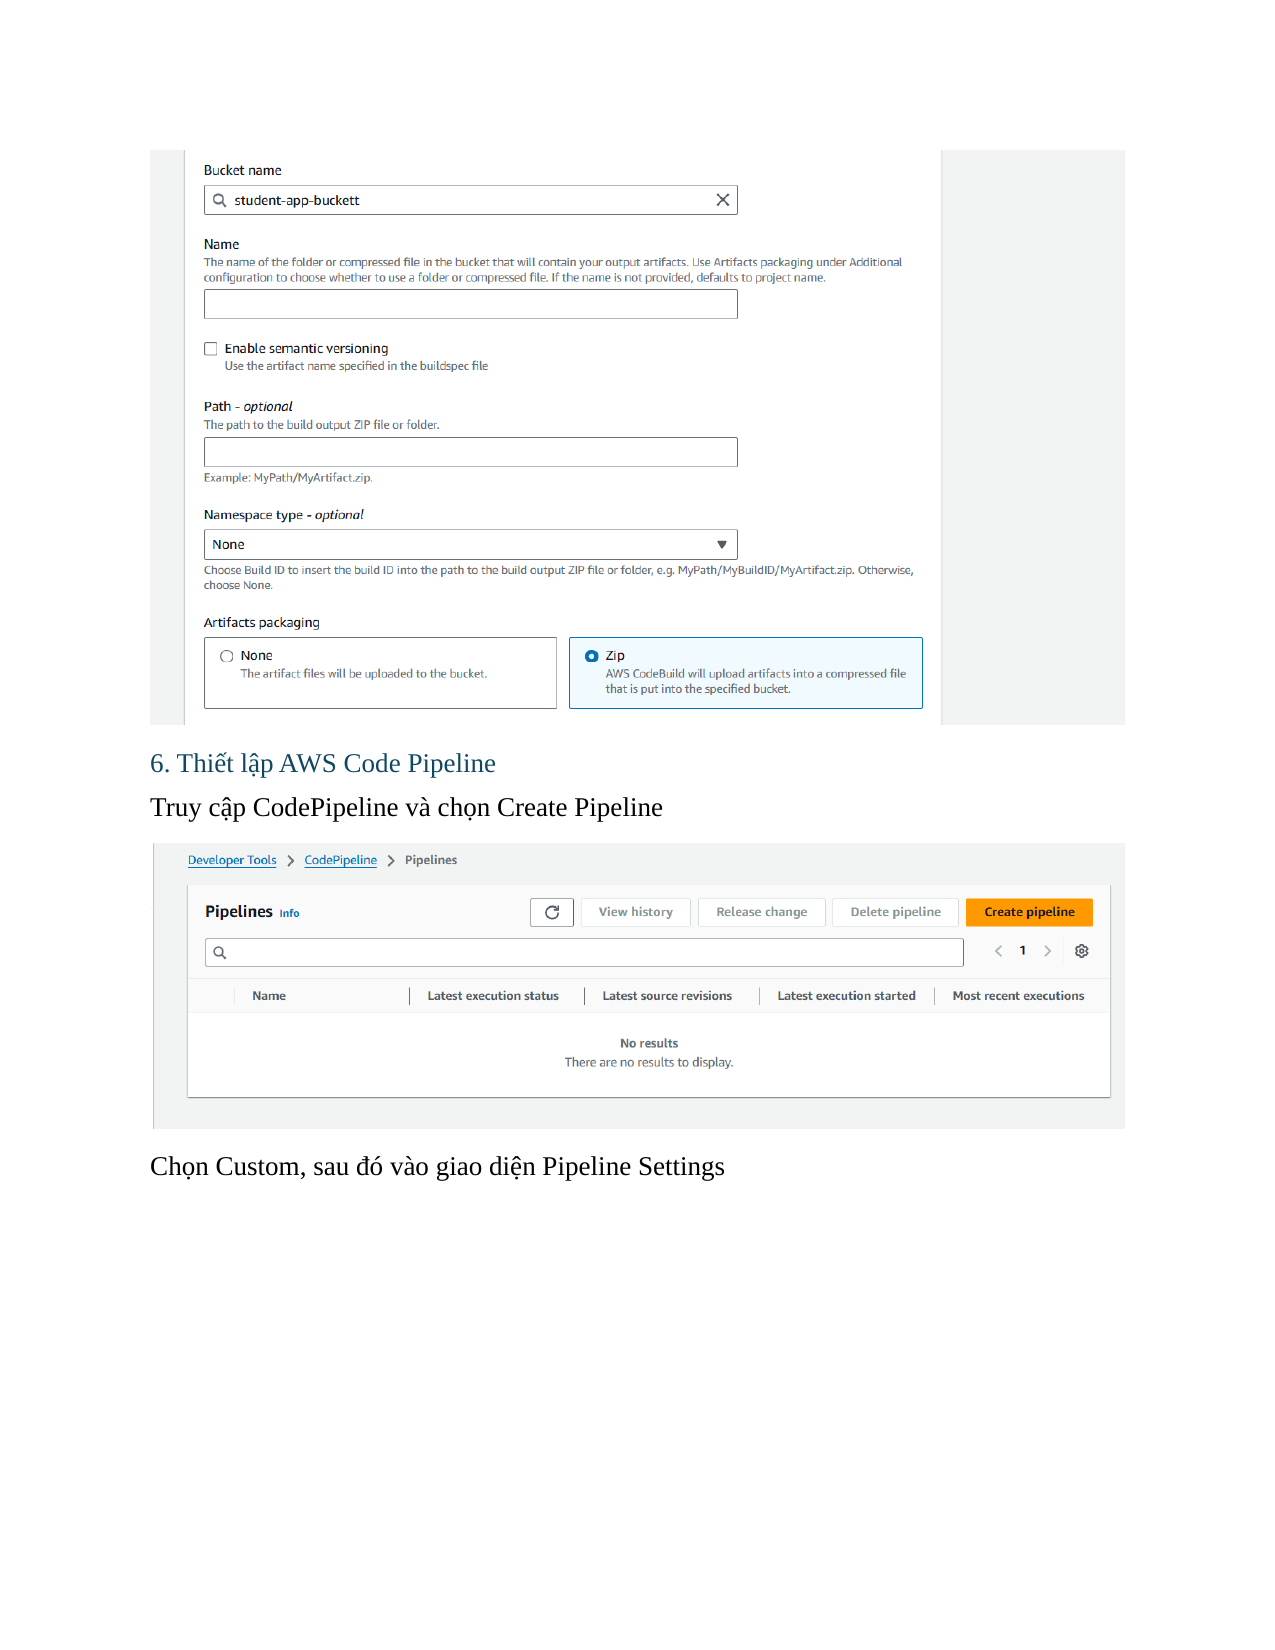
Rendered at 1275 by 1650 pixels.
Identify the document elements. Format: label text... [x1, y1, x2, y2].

subtitle 6. Thiết lập AWS Code Pipeline [150, 747, 1125, 778]
picture [150, 150, 1125, 725]
text Truy cập CodePipeline và chọn Create Pipeline [150, 791, 1125, 822]
picture [150, 843, 1125, 1129]
text Chọn Custom, sau đó vào giao diện Pipeline Settings [150, 1150, 1125, 1181]
